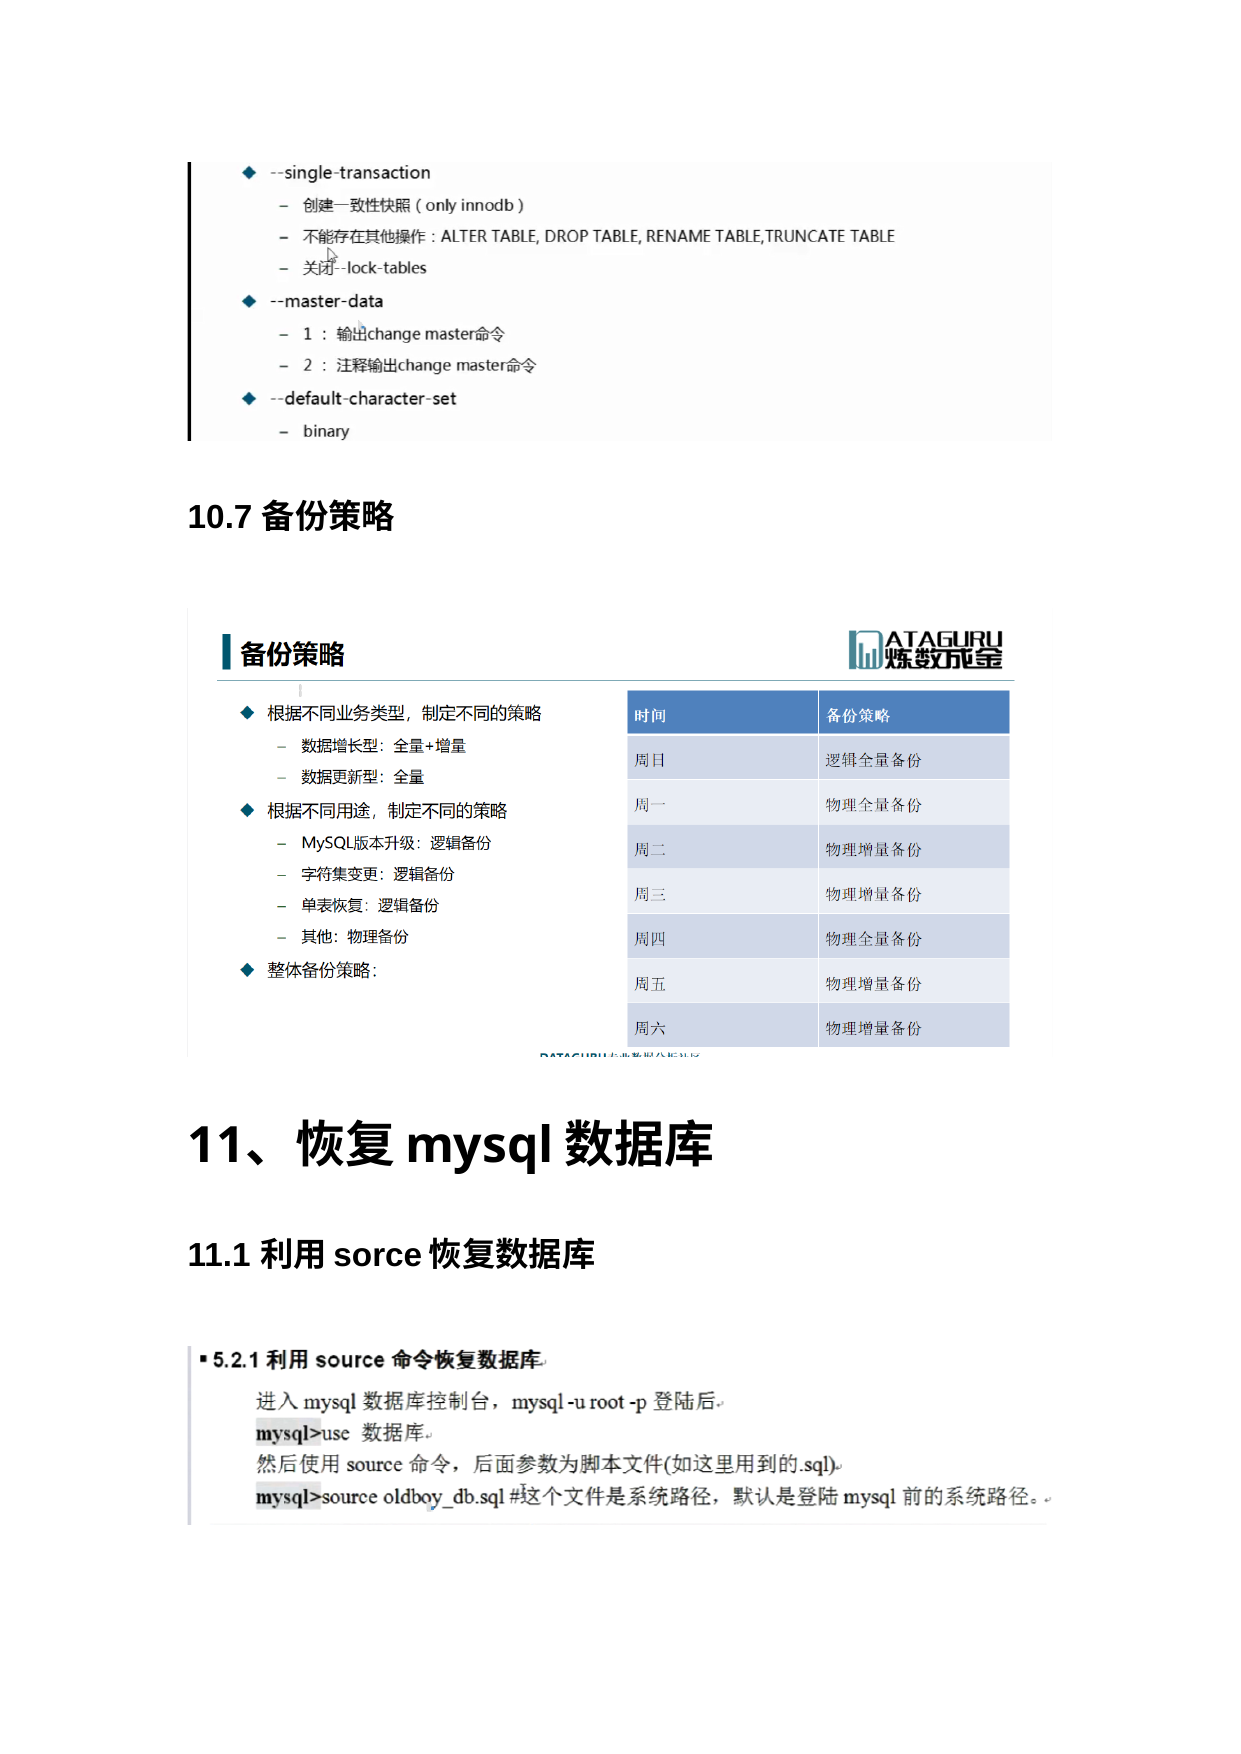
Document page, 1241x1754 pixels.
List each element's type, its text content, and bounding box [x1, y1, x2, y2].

subtitle 11.1 利用sorce恢复数据库 [187, 1219, 1053, 1284]
picture [187, 608, 1053, 1057]
subtitle 10.7 备份策略 [187, 482, 1053, 547]
subtitle 11、恢复mysql数据库 [187, 1092, 1053, 1190]
picture [187, 162, 1052, 441]
picture [187, 1346, 1053, 1525]
